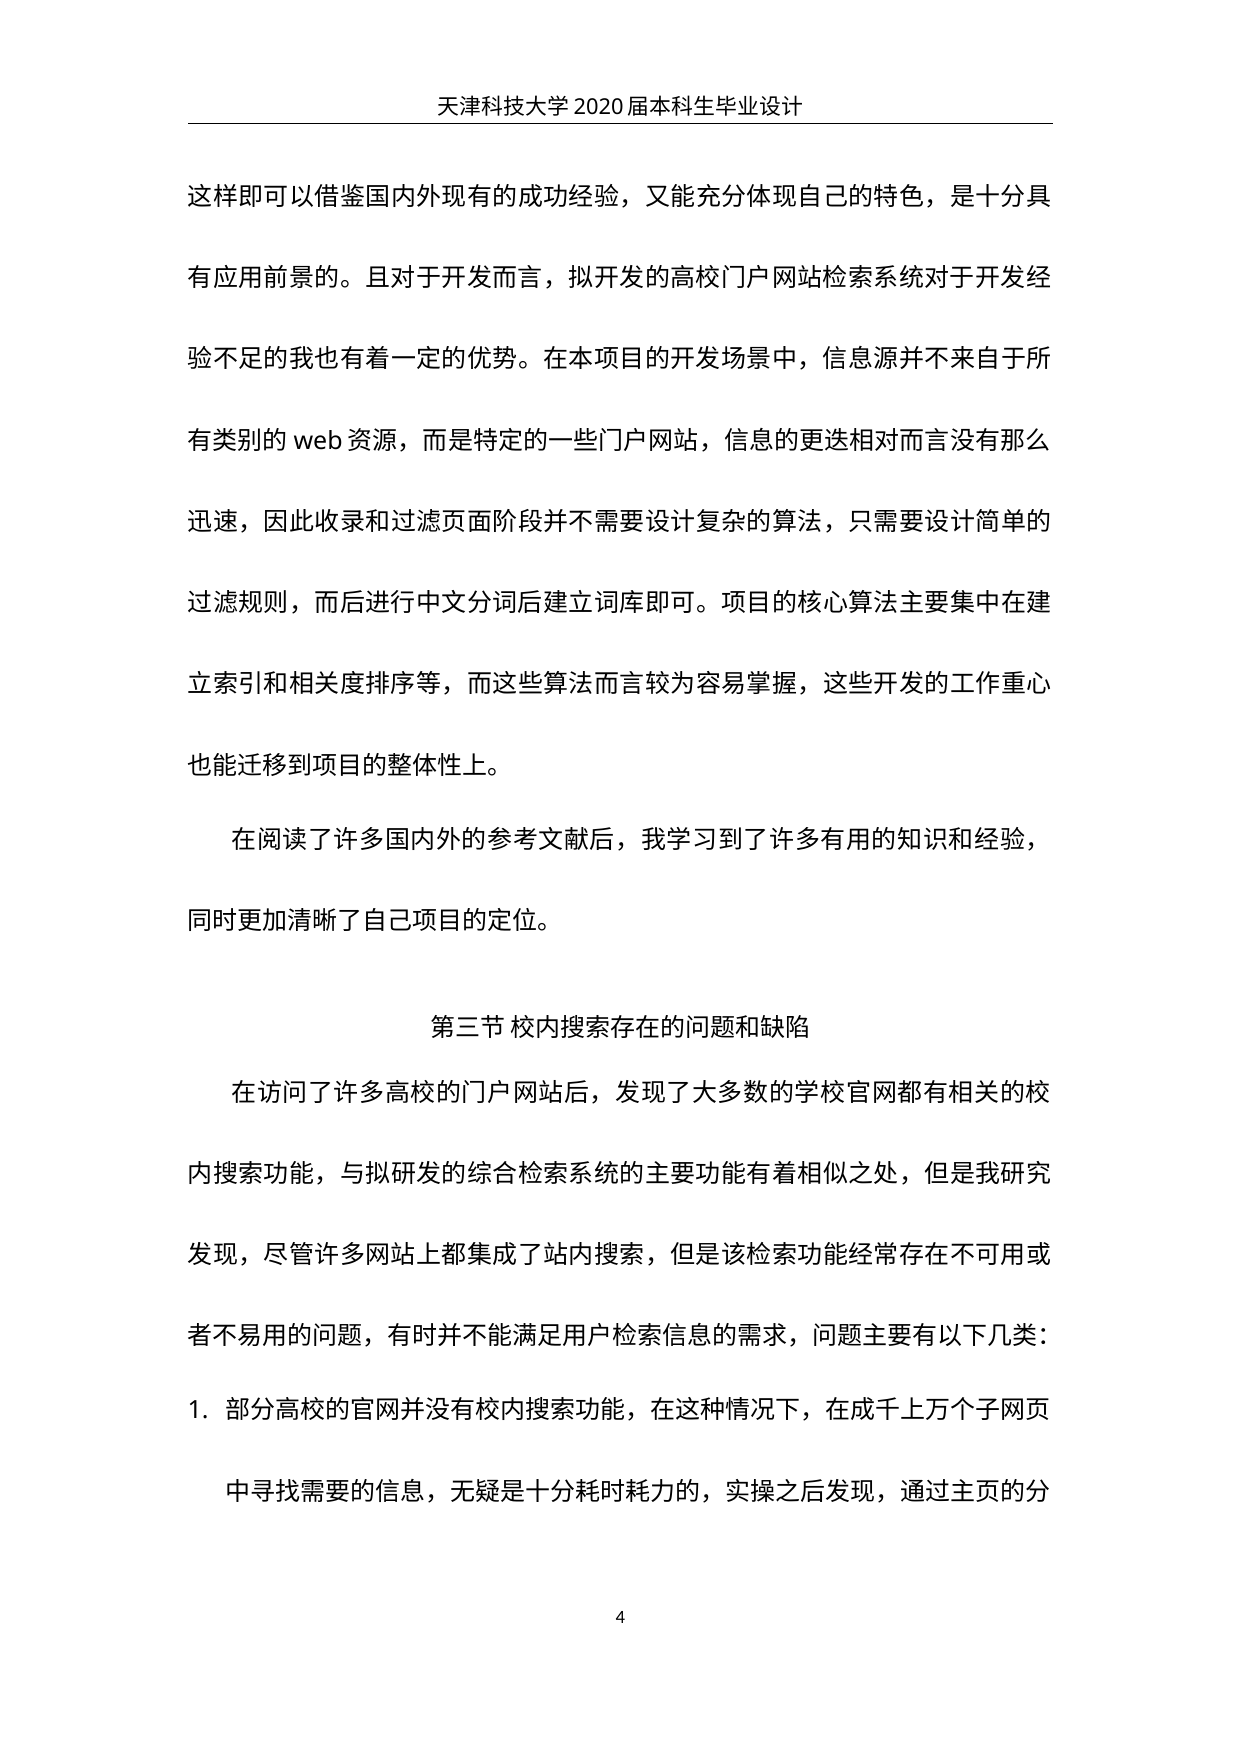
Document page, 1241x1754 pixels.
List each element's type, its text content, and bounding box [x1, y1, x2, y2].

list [187, 1375, 1053, 1522]
subtitle 第三节 校内搜索存在的问题和缺陷 [187, 993, 1053, 1058]
text 在访问了许多高校的门户网站后，发现了大多数的学校官网都有相关的校内搜索功能，与拟研发的综合检索系统的主要功能有着相似之处，但是我研究发现，尽管许多网站上都集成了站内搜索，但是该检索功能经常存在不可用或者不易用的问题，有时并不能满足用户检索信息的需求，问题主要有以下几类： [187, 1058, 1053, 1366]
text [187, 162, 1053, 796]
text 在阅读了许多国内外的参考文献后，我学习到了许多有用的知识和经验，同时更加清晰了自己项目的定位。 [187, 805, 1053, 951]
